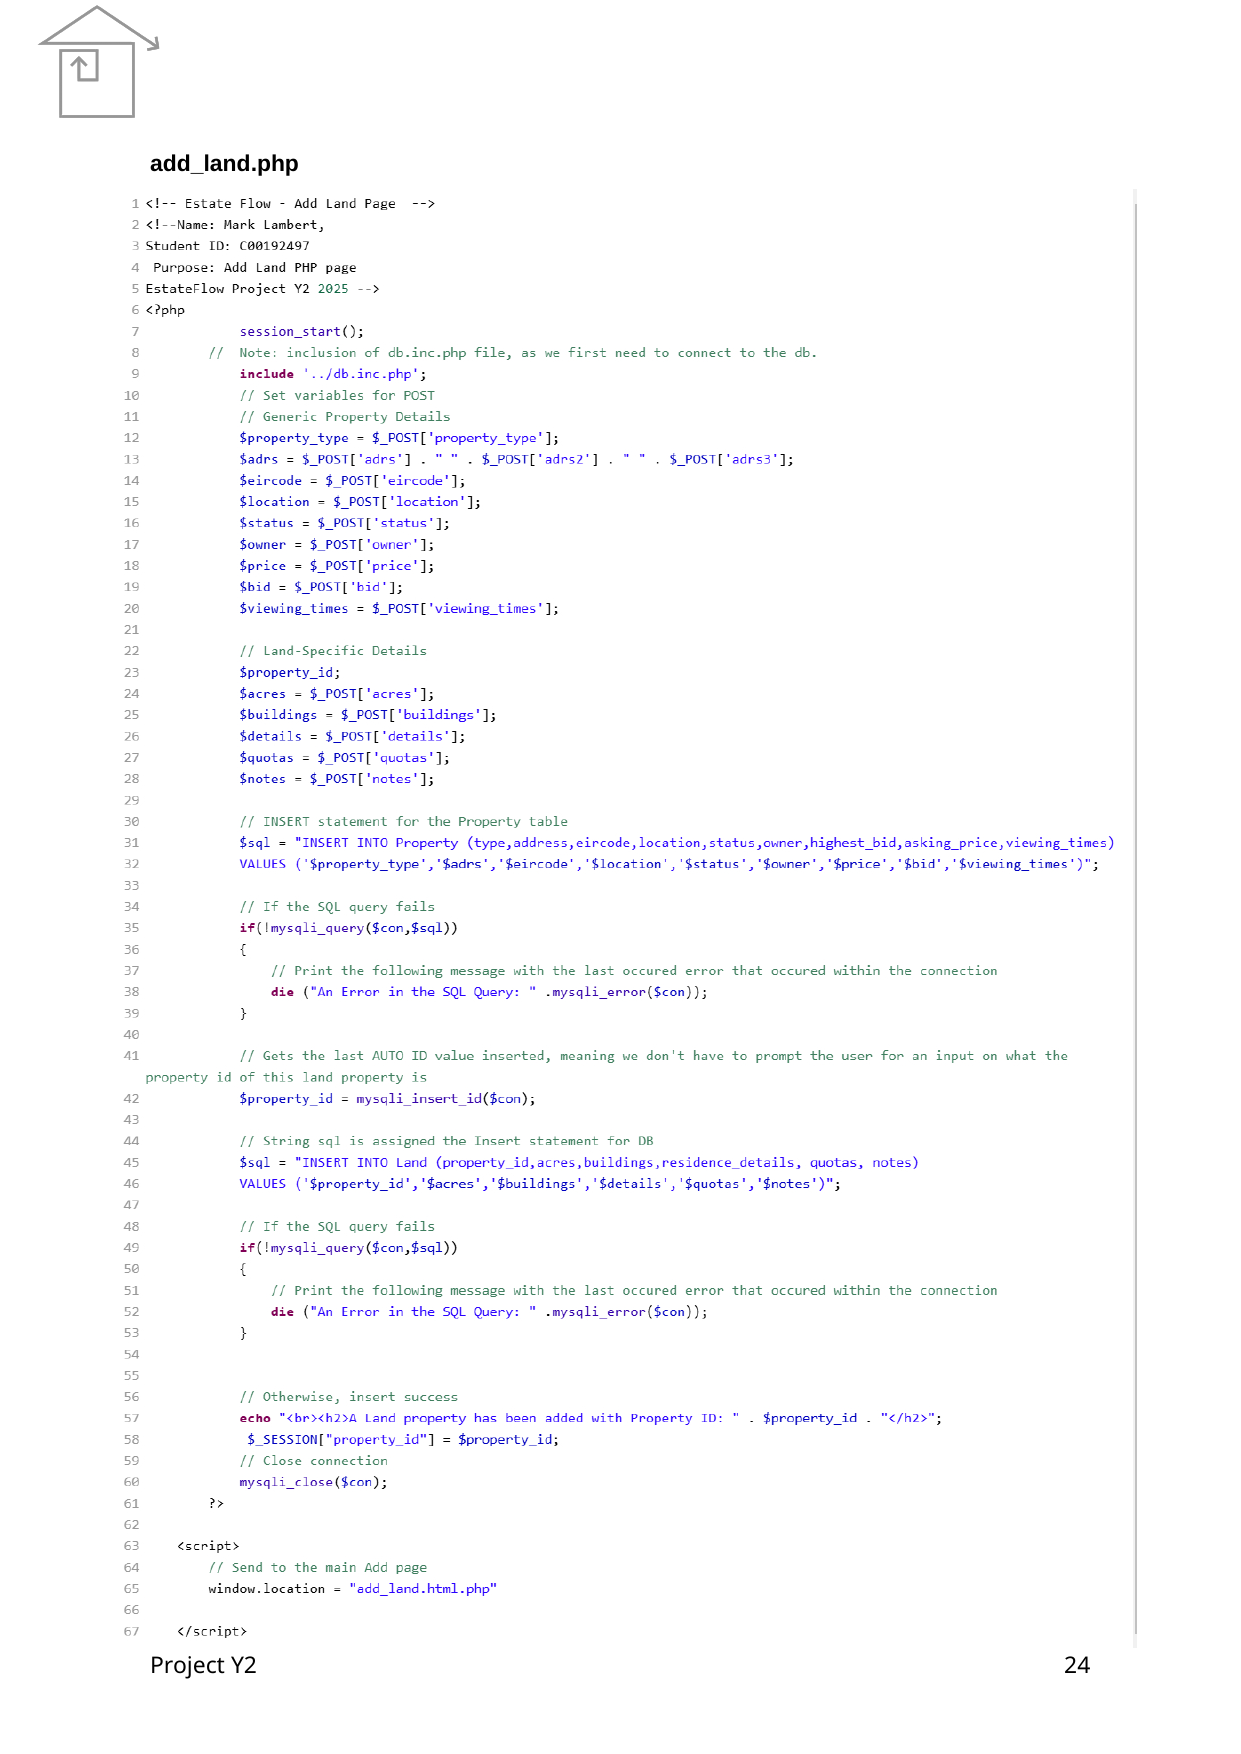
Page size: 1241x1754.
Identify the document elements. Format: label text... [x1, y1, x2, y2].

text add_land.php [150, 150, 1090, 176]
picture [59, 189, 1191, 1648]
picture [31, 0, 160, 122]
